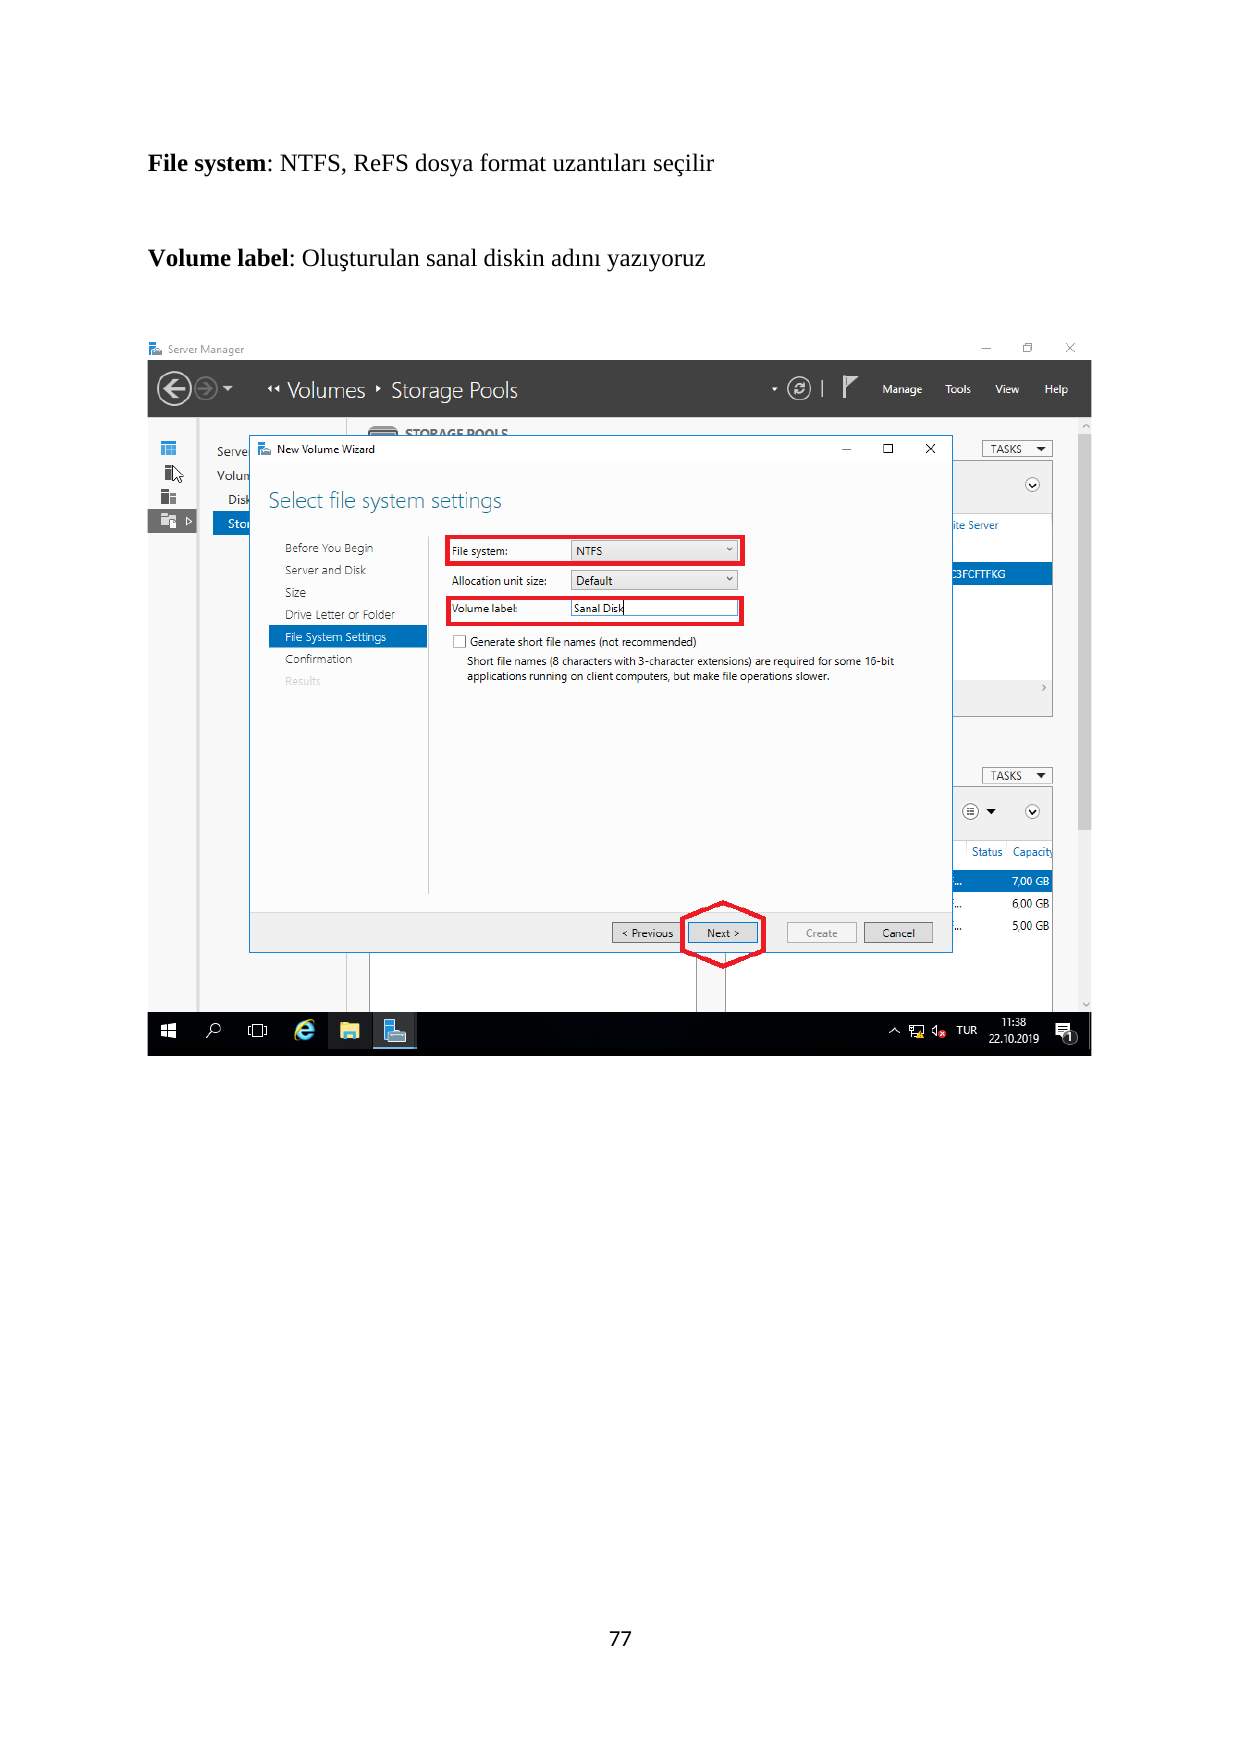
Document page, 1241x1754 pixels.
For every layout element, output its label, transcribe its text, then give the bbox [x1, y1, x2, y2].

picture [147, 338, 1092, 1056]
text Volume label: Oluşturulan sanal diskin adını yazıyoruz [148, 243, 1093, 272]
text File system: NTFS, ReFS dosya format uzantıları seçilir [148, 148, 1093, 176]
